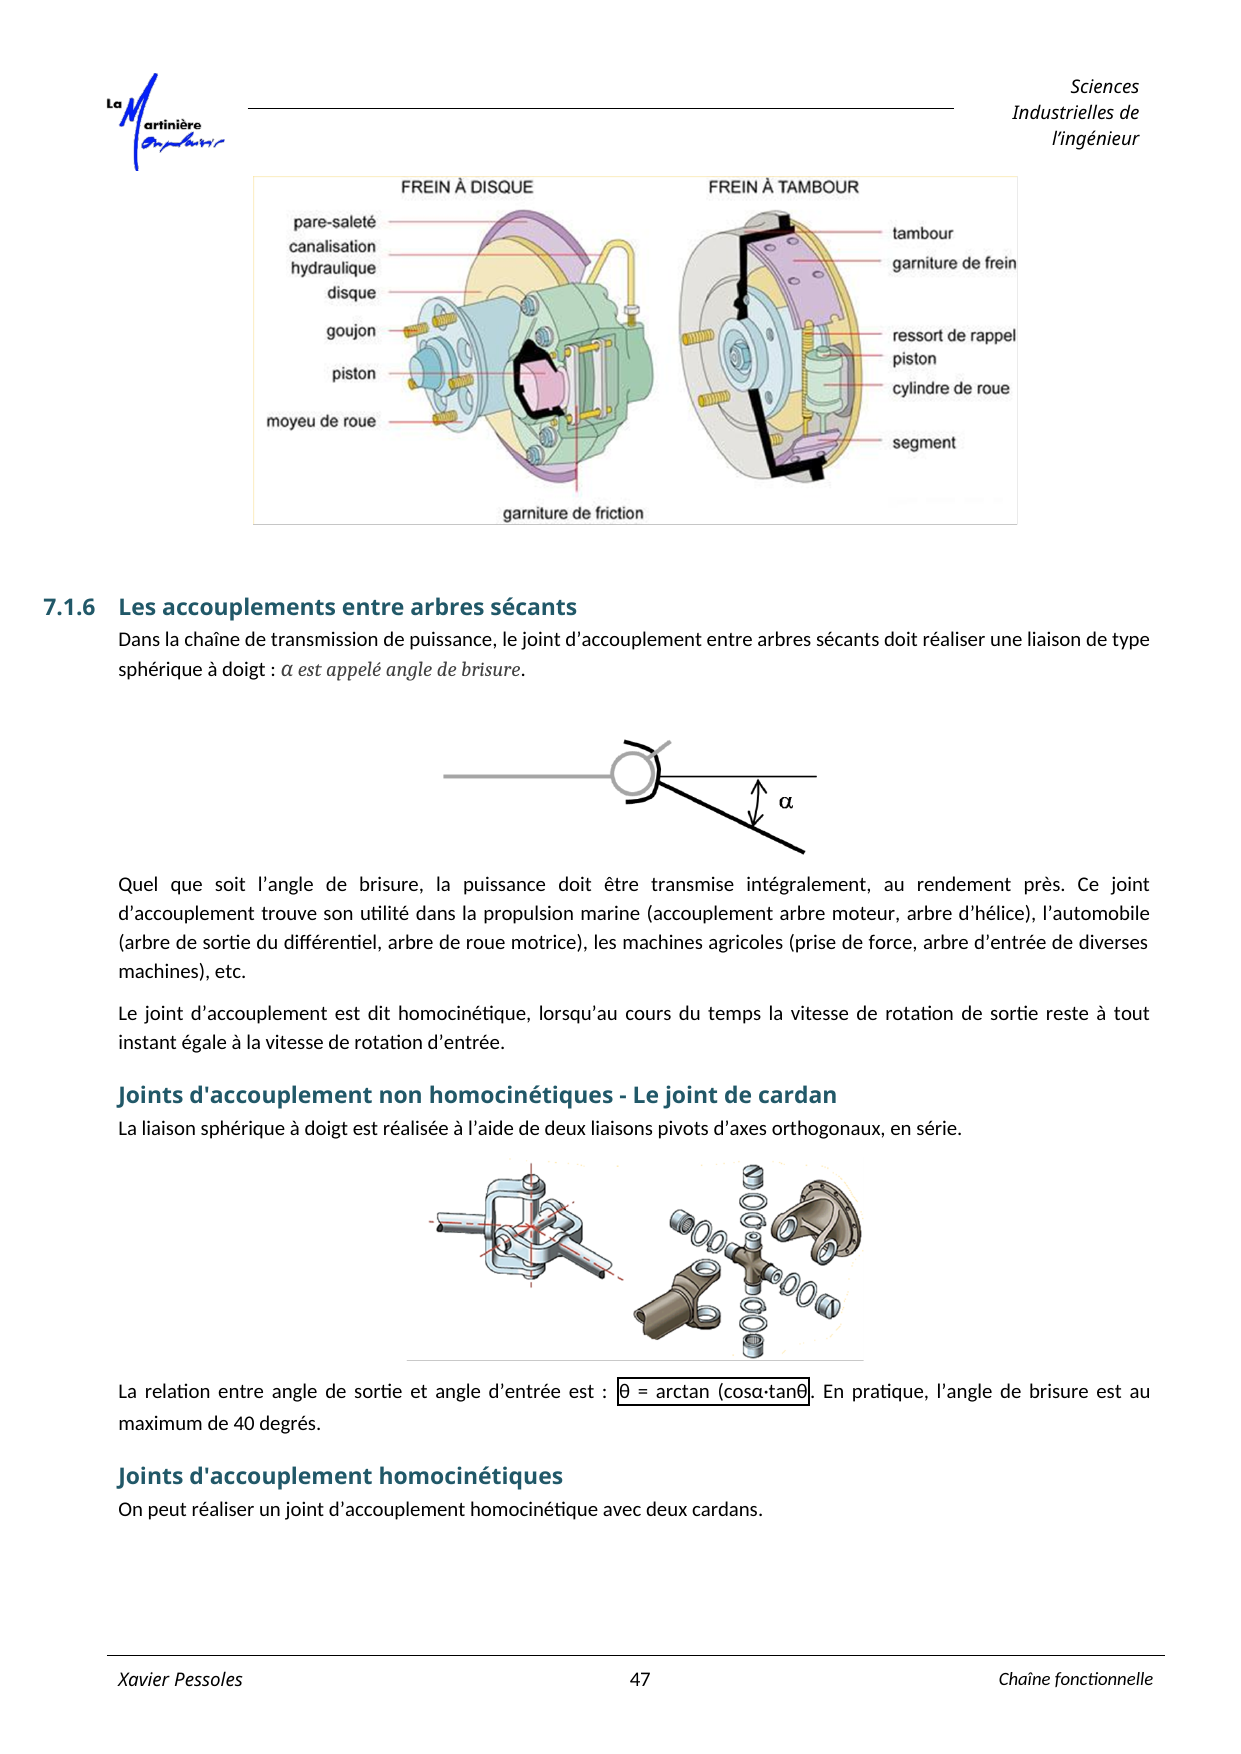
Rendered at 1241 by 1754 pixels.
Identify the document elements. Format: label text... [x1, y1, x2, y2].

subtitle Joints d'accouplement non homocinétiques - Le joint de cardan [118, 1079, 1152, 1110]
text Dans la chaîne de transmission de puissance, le joint d’accouplement entre arbres sécants doit réaliser une liaison de type sphérique à doigt : α est appelé angle de brisure. [118, 627, 1152, 681]
text On peut réaliser un joint d’accouplement homocinétique avec deux cardans. [118, 1496, 1152, 1521]
picture [252, 175, 1018, 525]
subtitle Les accouplements entre arbres sécants [43, 591, 1152, 622]
subtitle Joints d'accouplement homocinétiques [118, 1460, 1152, 1491]
picture [106, 73, 225, 171]
text La relation entre angle de sortie et angle d’entrée est : θ = arctan (cosα·tanθ. En pratique, l’angle de brisure est au maximum de 40 degrés. [118, 1377, 1152, 1435]
picture [441, 739, 829, 855]
picture [406, 1156, 864, 1361]
text Le joint d’accouplement est dit homocinétique, lorsqu’au cours du temps la vitesse de rotation de sortie reste à tout instant égale à la vitesse de rotation d’entrée. [118, 1000, 1152, 1054]
text La liaison sphérique à doigt est réalisée à l’aide de deux liaisons pivots d’axes orthogonaux, en série. [118, 1115, 1152, 1141]
text Quel que soit l’angle de brisure, la puissance doit être transmise intégralement, au rendement près. Ce joint d’accouplement trouve son utilité dans la propulsion marine (accouplement arbre moteur, arbre d’hélice), l’automobile (arbre de sortie du différentiel, arbre de roue motrice), les machines agricoles (prise de force, arbre d’entrée de diverses machines), etc. [118, 871, 1152, 984]
